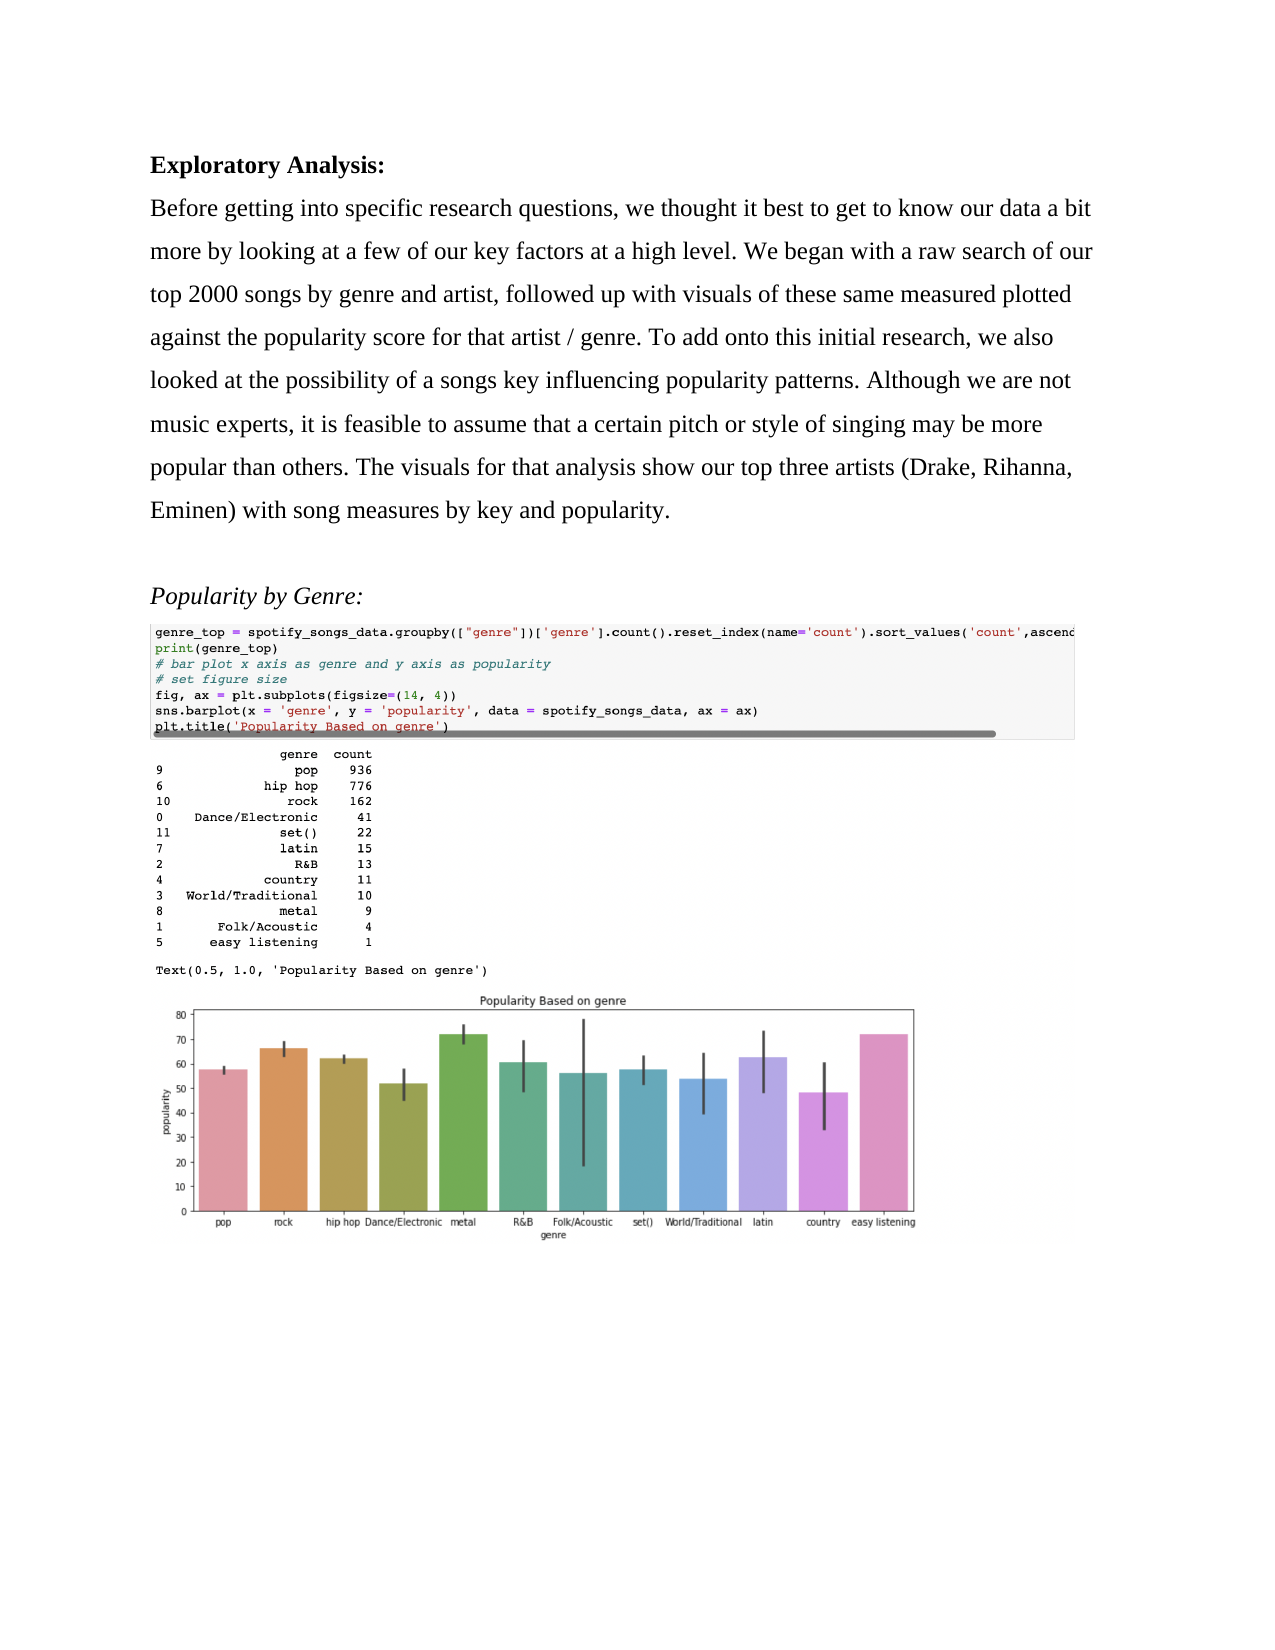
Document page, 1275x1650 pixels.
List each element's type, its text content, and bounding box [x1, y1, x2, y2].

picture [150, 624, 1076, 1244]
text Before getting into specific research questions, we thought it best to get to know our data a bit more by looking at a few of our key factors at a high level. We began with a raw search of our top 2000 songs by genre and artist, followed up with visuals of these same measured plotted against the popularity score for that artist / genre. To add onto this initial research, we also looked at the possibility of a songs key influencing popularity patterns. Although we are not music experts, it is feasible to assume that a certain pitch or style of singing may be more popular than others. The visuals for that analysis show our top three artists (Drake, Rihanna, Eminen) with song measures by key and popularity. [150, 193, 1125, 524]
text Popularity by Genre: [150, 581, 1125, 610]
text Exploratory Analysis: [150, 150, 1125, 179]
